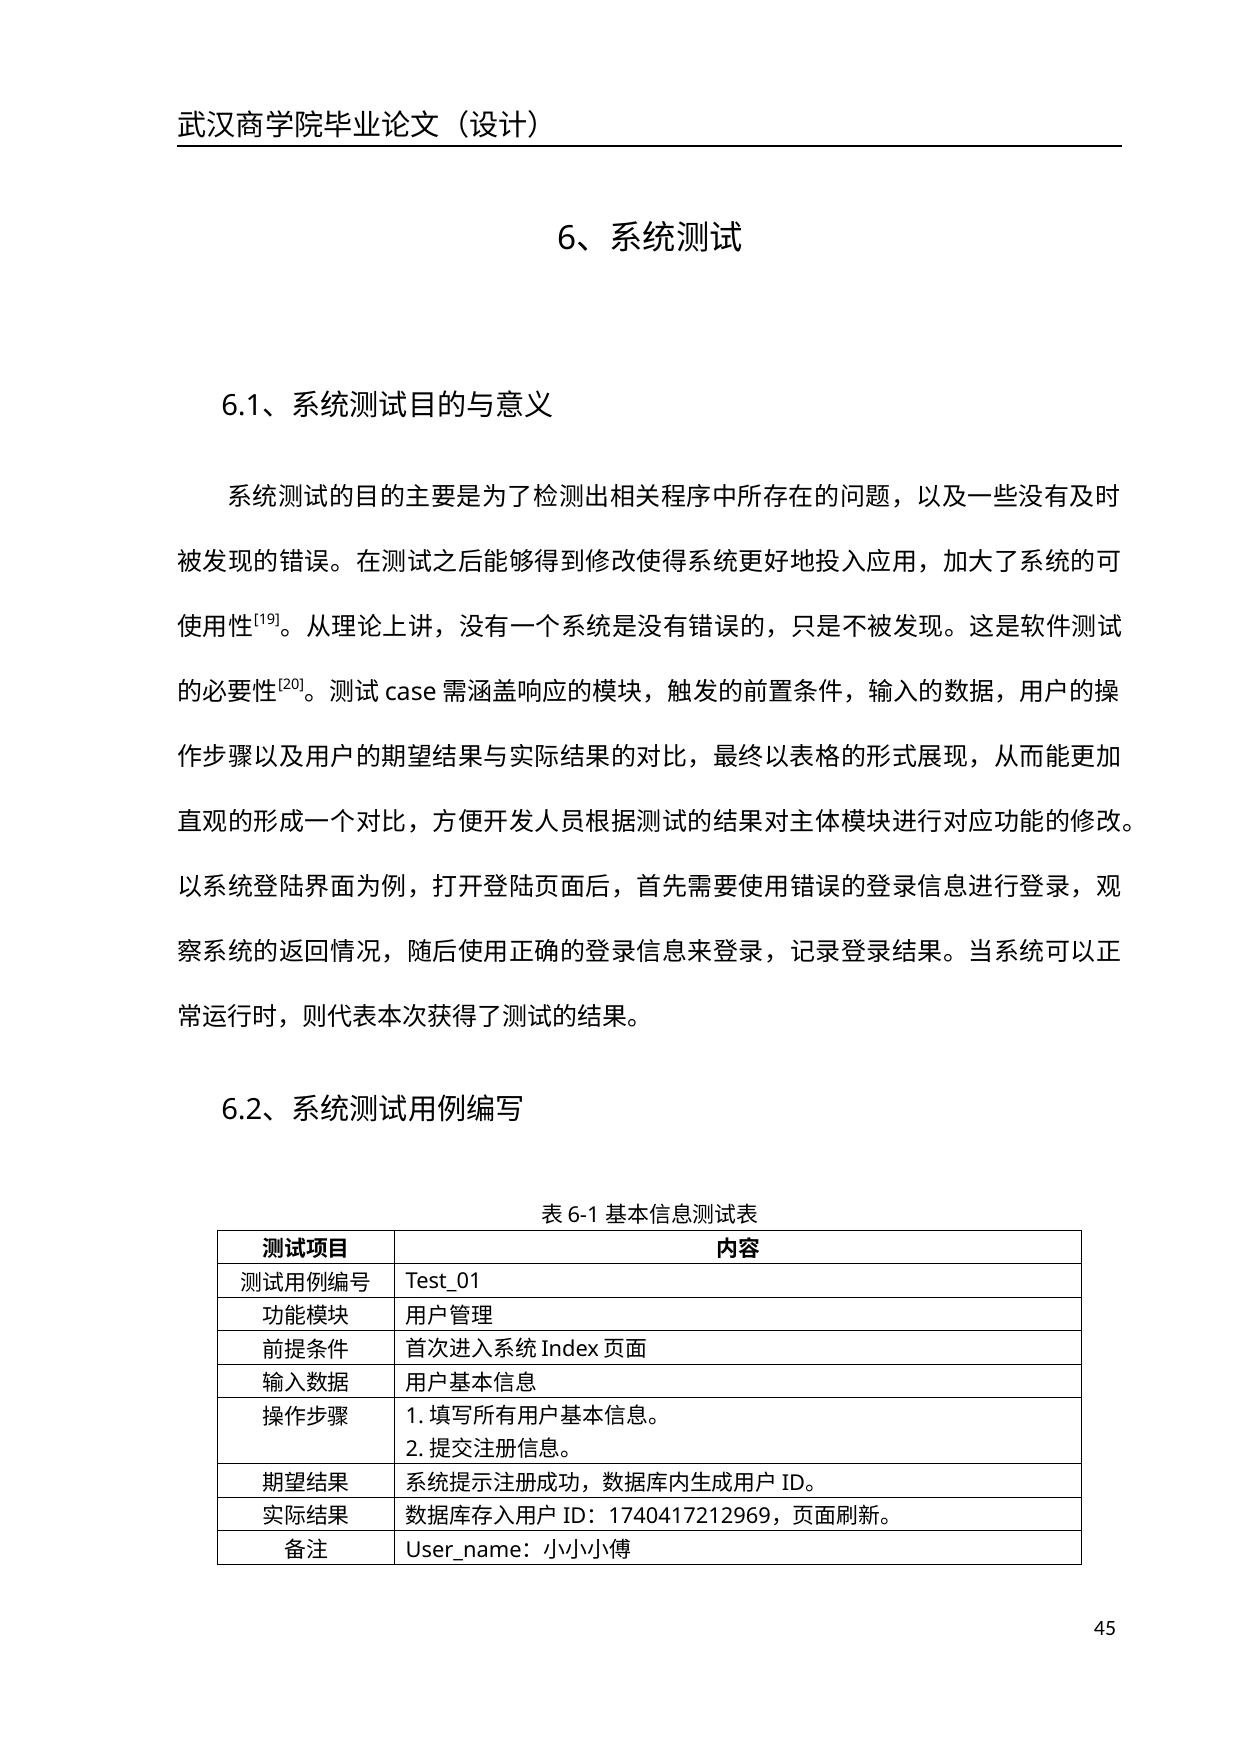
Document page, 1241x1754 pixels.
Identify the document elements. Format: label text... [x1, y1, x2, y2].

table_cell 备注 [218, 1531, 394, 1564]
table_header 测试项目 [218, 1231, 394, 1263]
text 系统测试的目的主要是为了检测出相关程序中所存在的问题，以及一些没有及时被发现的错误。在测试之后能够得到修改使得系统更好地投入应用，加大了系统的可使用性[19]。从理论上讲，没有一个系统是没有错误的，只是不被发现。这是软件测试的必要性[20]。测试case需涵盖响应的模块，触发的前置条件，输入的数据，用户的操作步骤以及用户的期望结果与实际结果的对比，最终以表格的形式展现，从而能更加直观的形成一个对比，方便开发人员根据测试的结果对主体模块进行对应功能的修改。以系统登陆界面为例，打开登陆页面后，首先需要使用错误的登录信息进行登录，观察系统的返回情况，随后使用正确的登录信息来登录，记录登录结果。当系统可以正常运行时，则代表本次获得了测试的结果。 [177, 462, 1122, 1047]
table_cell 实际结果 [218, 1498, 394, 1530]
table_cell 用户管理 [395, 1298, 1081, 1330]
subtitle 6.1、系统测试目的与意义 [221, 370, 1122, 435]
subtitle 6、系统测试 [177, 202, 1122, 267]
table_cell 期望结果 [218, 1464, 394, 1497]
table_cell 前提条件 [218, 1331, 394, 1364]
table_cell Test_01 [395, 1264, 1081, 1297]
table_cell User_name：小小小傅 [395, 1531, 1081, 1564]
table_cell 操作步骤 [218, 1398, 394, 1463]
table_cell 首次进入系统Index页面 [395, 1331, 1081, 1364]
table_cell 输入数据 [218, 1365, 394, 1397]
table_cell 测试用例编号 [218, 1264, 394, 1297]
table_cell 数据库存入用户ID：1740417212969，页面刷新。 [395, 1498, 1081, 1530]
table_cell 系统提示注册成功，数据库内生成用户ID。 [395, 1464, 1081, 1497]
table_header 内容 [395, 1231, 1081, 1263]
subtitle 6.2、系统测试用例编写 [221, 1074, 1122, 1139]
table_cell 用户基本信息 [395, 1365, 1081, 1397]
text 表6-1 基本信息测试表 [177, 1197, 1122, 1229]
table_cell 1. 填写所有用户基本信息。 2. 提交注册信息。 [395, 1398, 1081, 1463]
table_cell 功能模块 [218, 1298, 394, 1330]
